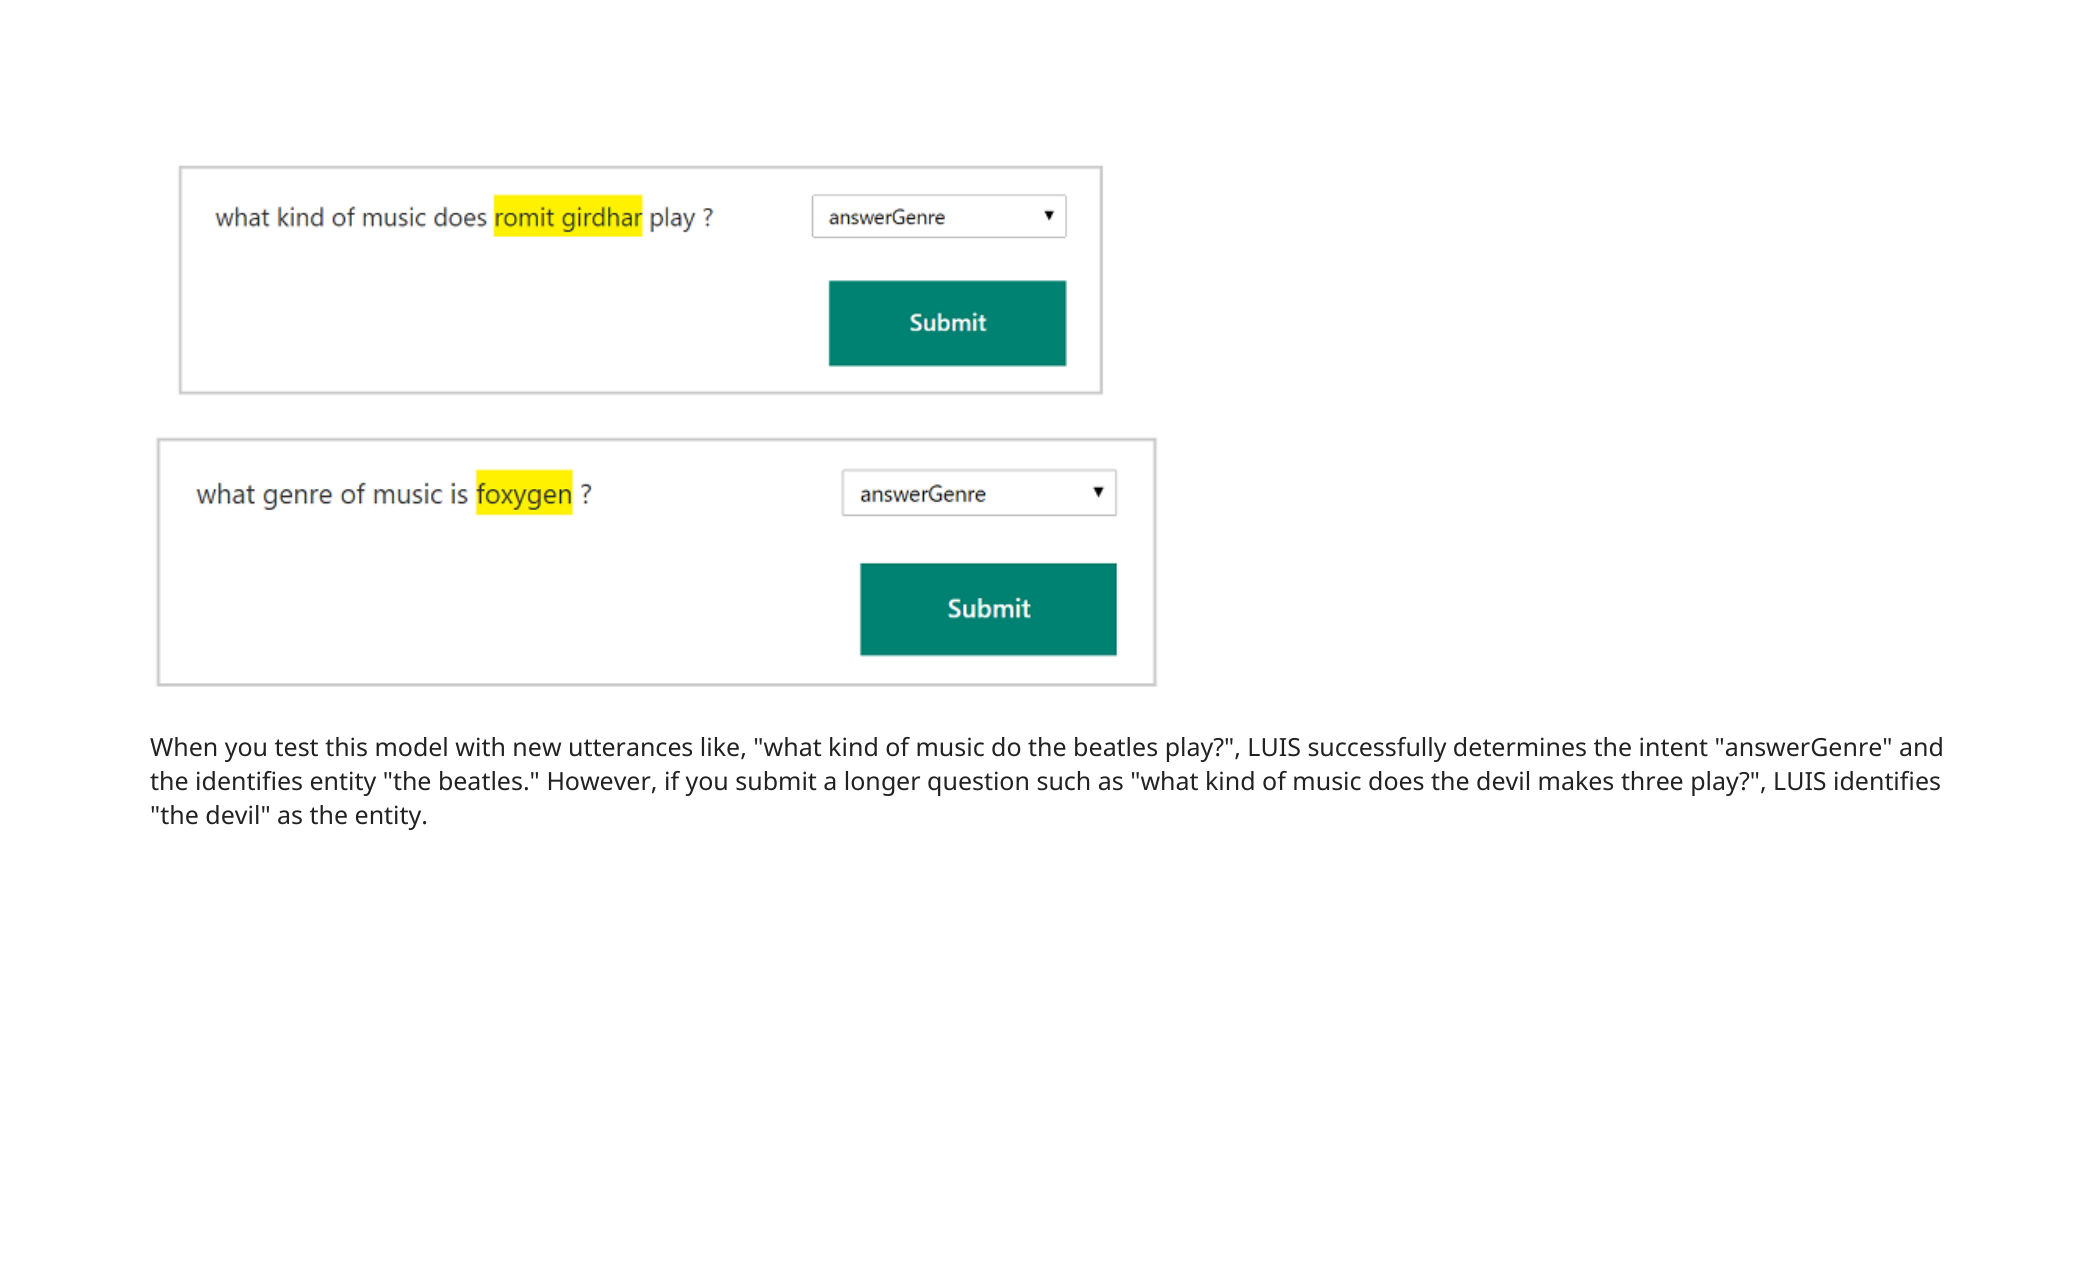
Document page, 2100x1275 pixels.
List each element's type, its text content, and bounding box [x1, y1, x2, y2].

text When you test this model with new utterances like, "what kind of music do the beatles play?", LUIS successfully determines the intent "answerGenre" and the identifies entity "the beatles." However, if you submit a longer question such as "what kind of music does the devil makes three play?", LUIS identifies "the devil" as the entity. [150, 729, 1950, 832]
picture [150, 428, 1167, 701]
picture [150, 150, 1136, 422]
